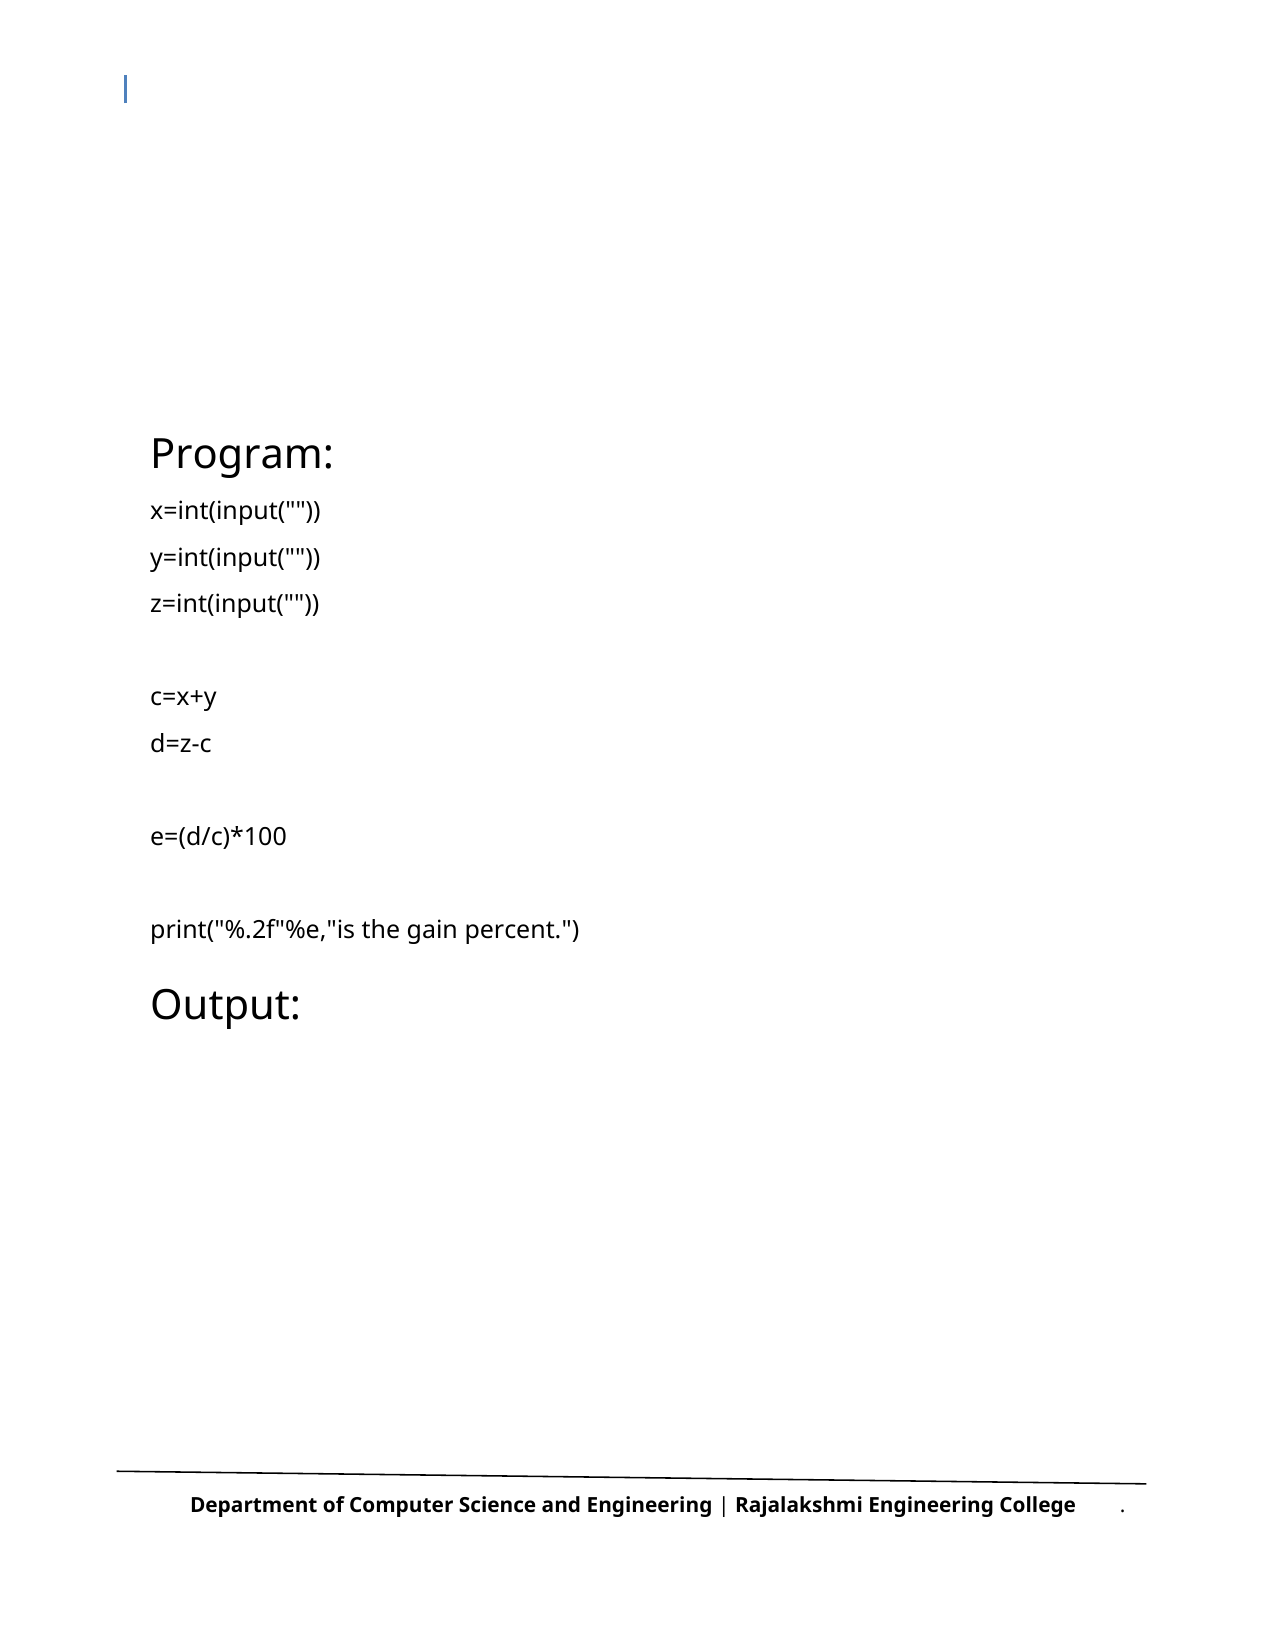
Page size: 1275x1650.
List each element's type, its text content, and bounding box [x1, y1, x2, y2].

text c=x+y [150, 679, 1125, 713]
text Output: [150, 975, 1125, 1032]
text d=z-c [150, 726, 1125, 759]
text e=(d/c)*100 [150, 819, 1125, 853]
text print("%.2f"%e,"is the gain percent.") [150, 912, 1125, 946]
text Program: [150, 423, 1125, 480]
text y=int(input("")) [150, 539, 1125, 573]
text z=int(input("")) [150, 586, 1125, 620]
text x=int(input("")) [150, 493, 1125, 527]
